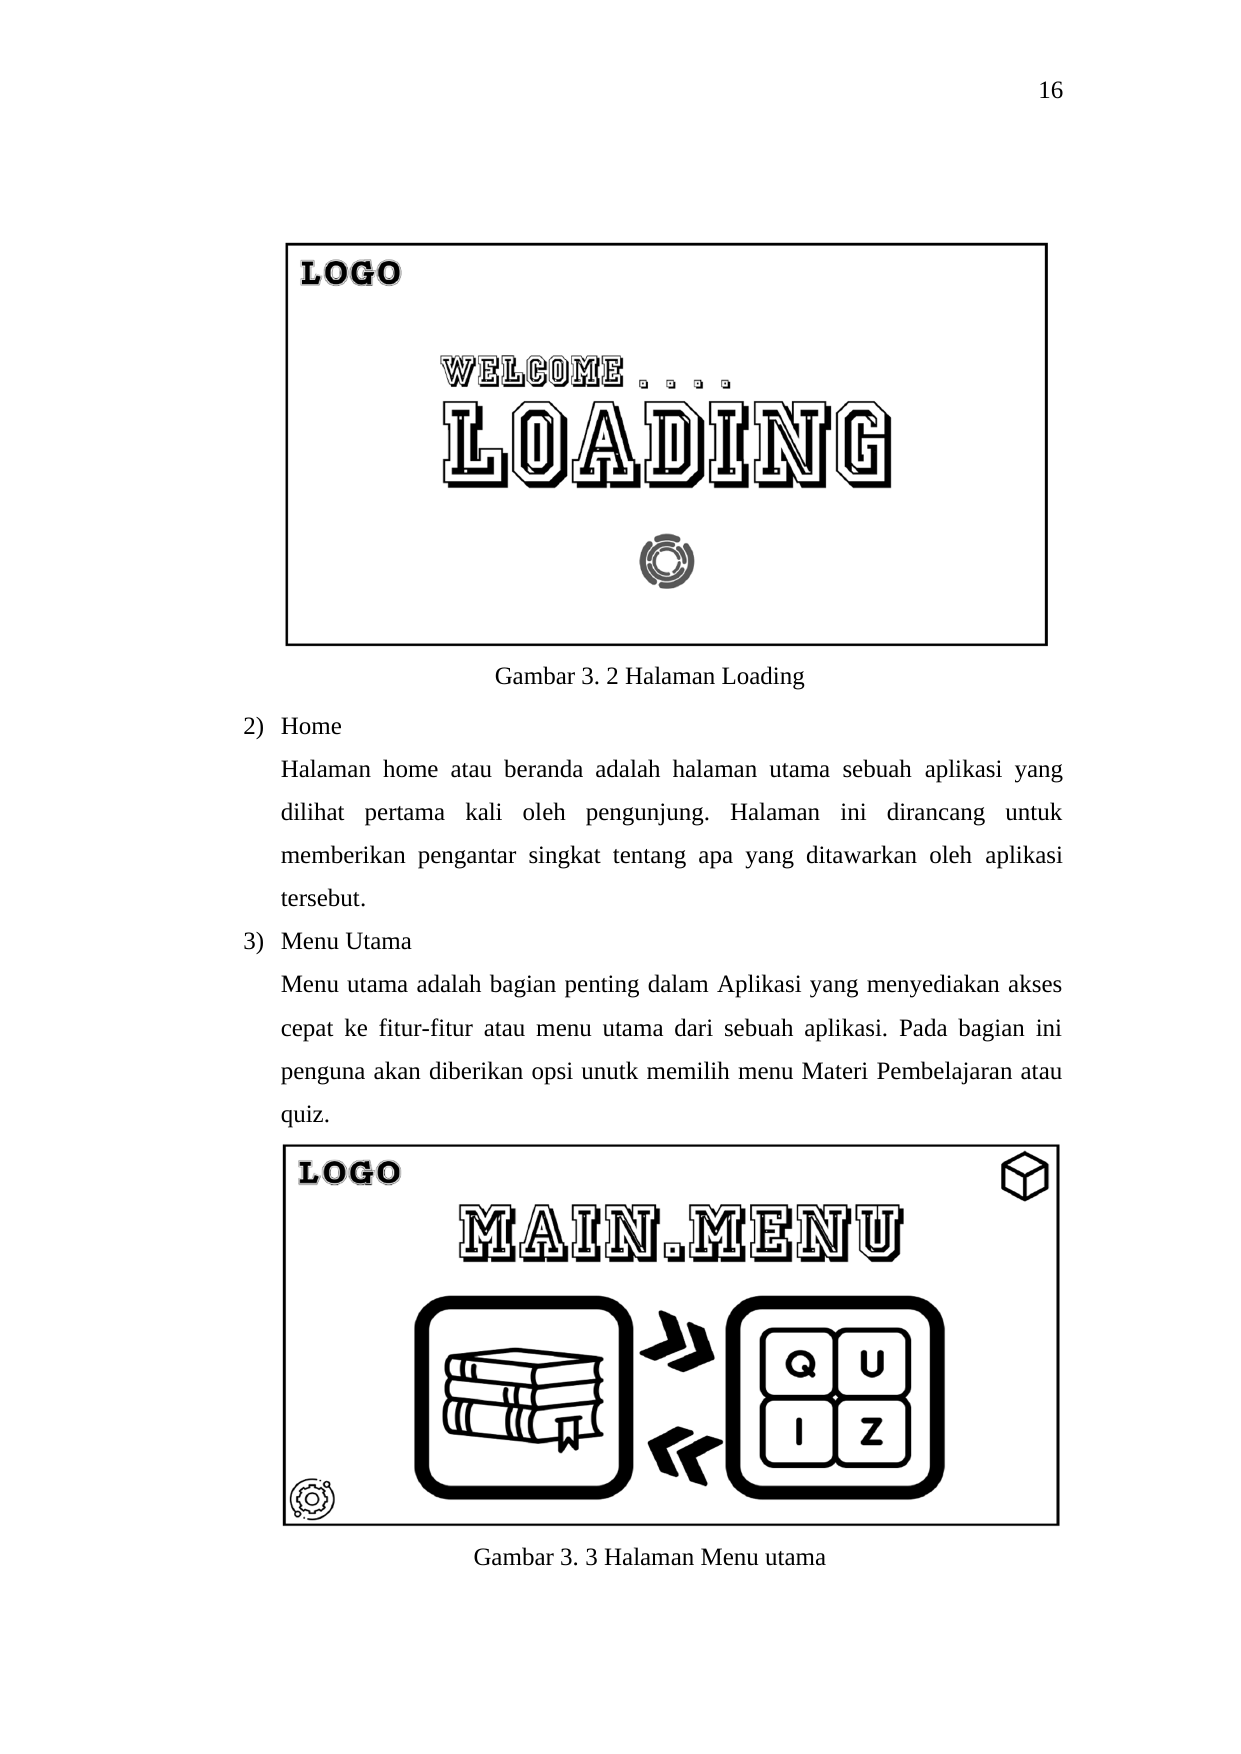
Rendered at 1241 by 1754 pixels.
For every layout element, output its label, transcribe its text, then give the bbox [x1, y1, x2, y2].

list Menu utama adalah bagian penting dalam Aplikasi yang menyediakan akses cepat ke fitur-fitur atau menu utama dari sebuah aplikasi. Pada bagian ini penguna akan diberikan opsi unutk memilih menu Materi Pembelajaran atau quiz. [281, 969, 1063, 1128]
list Menu Utama [243, 926, 1063, 955]
picture [280, 1142, 1062, 1528]
list Home [243, 711, 1063, 739]
text Halaman home atau beranda adalah halaman utama sebuah aplikasi yang dilihat pertama kali oleh pengunjung. Halaman ini dirancang untuk memberikan pengantar singkat tentang apa yang ditawarkan oleh aplikasi tersebut. [281, 754, 1063, 912]
picture [280, 236, 1051, 647]
text Gambar 3. 2 Halaman Loading [236, 661, 1063, 690]
text Gambar 3. 3 Halaman Menu utama [236, 1542, 1063, 1571]
